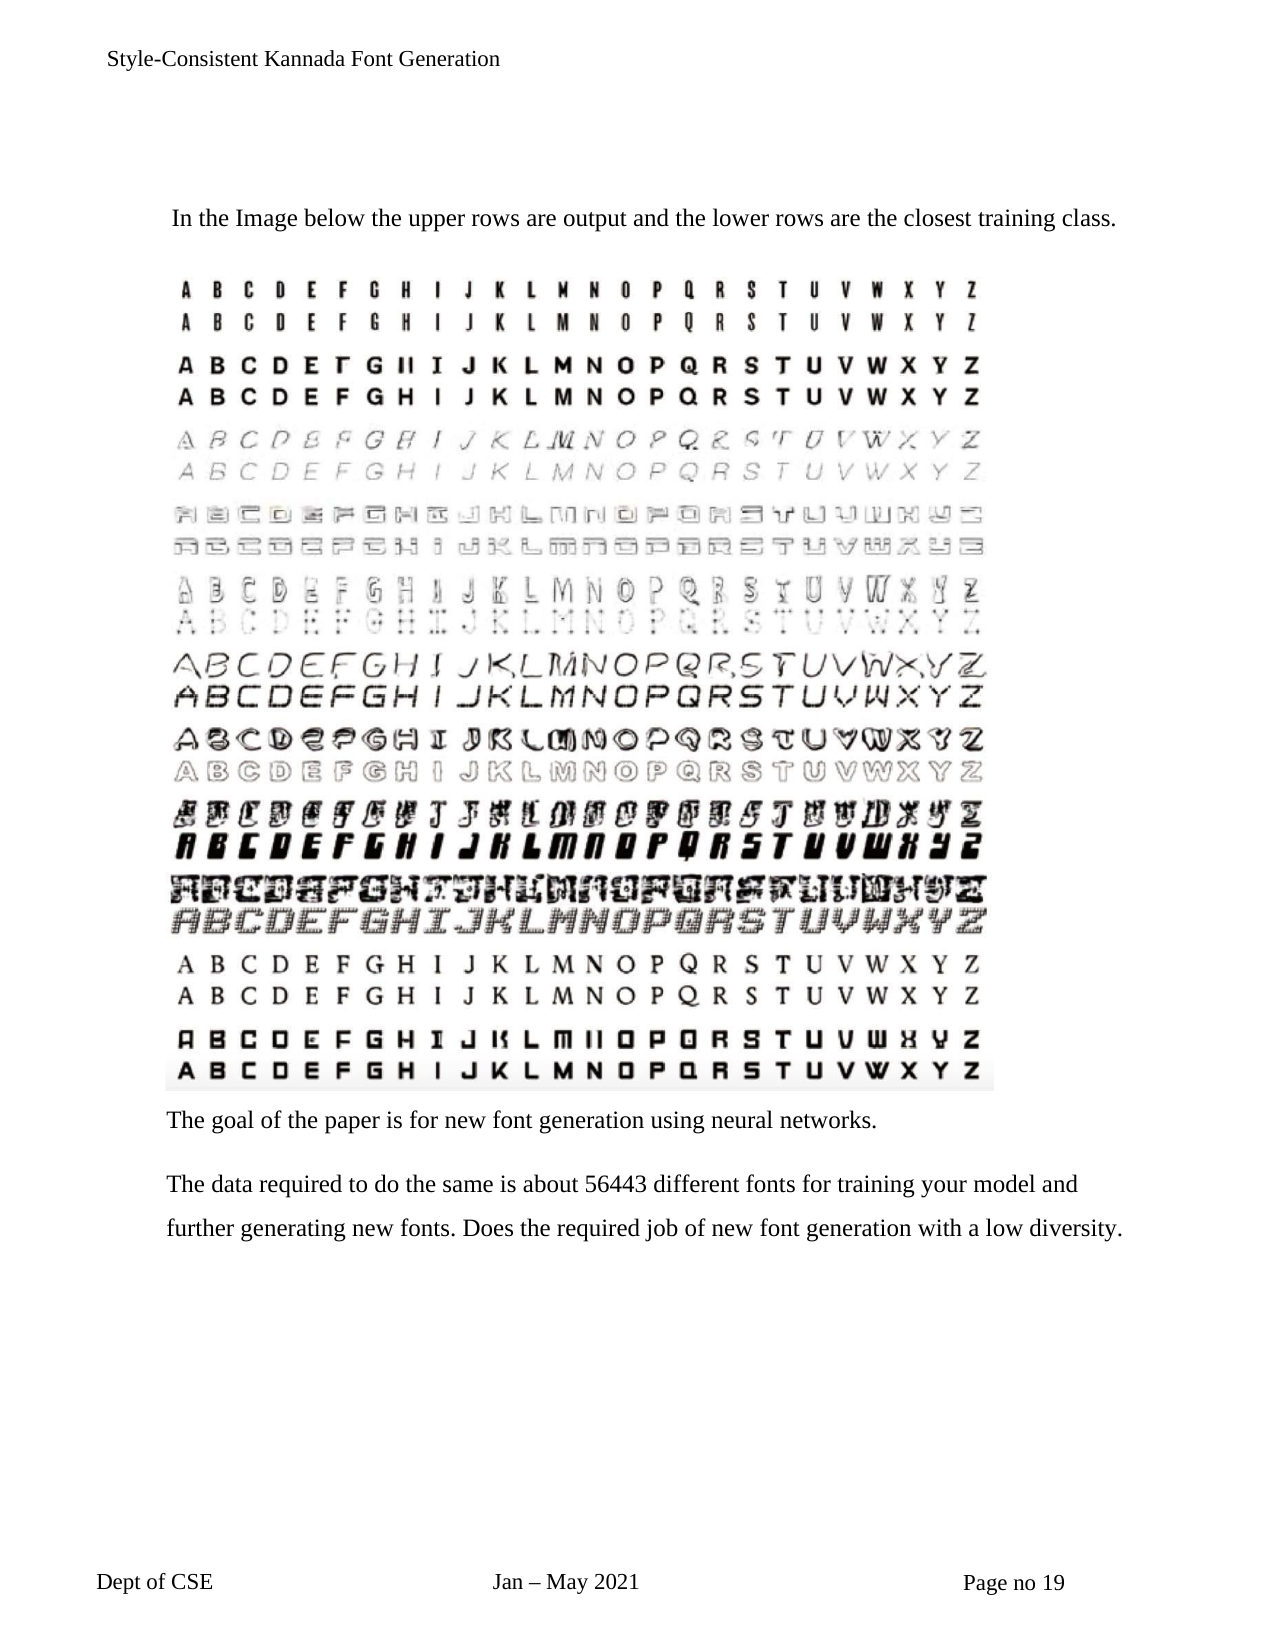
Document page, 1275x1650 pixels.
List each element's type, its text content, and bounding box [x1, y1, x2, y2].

picture [165, 277, 994, 1091]
text In the Image below the upper rows are output and the lower rows are the closest training class. [171, 203, 1275, 232]
text The data required to do the same is about 56443 different fonts for training your model and further generating new fonts. Does the required job of new font generation with a low diversity. [166, 1169, 1138, 1242]
